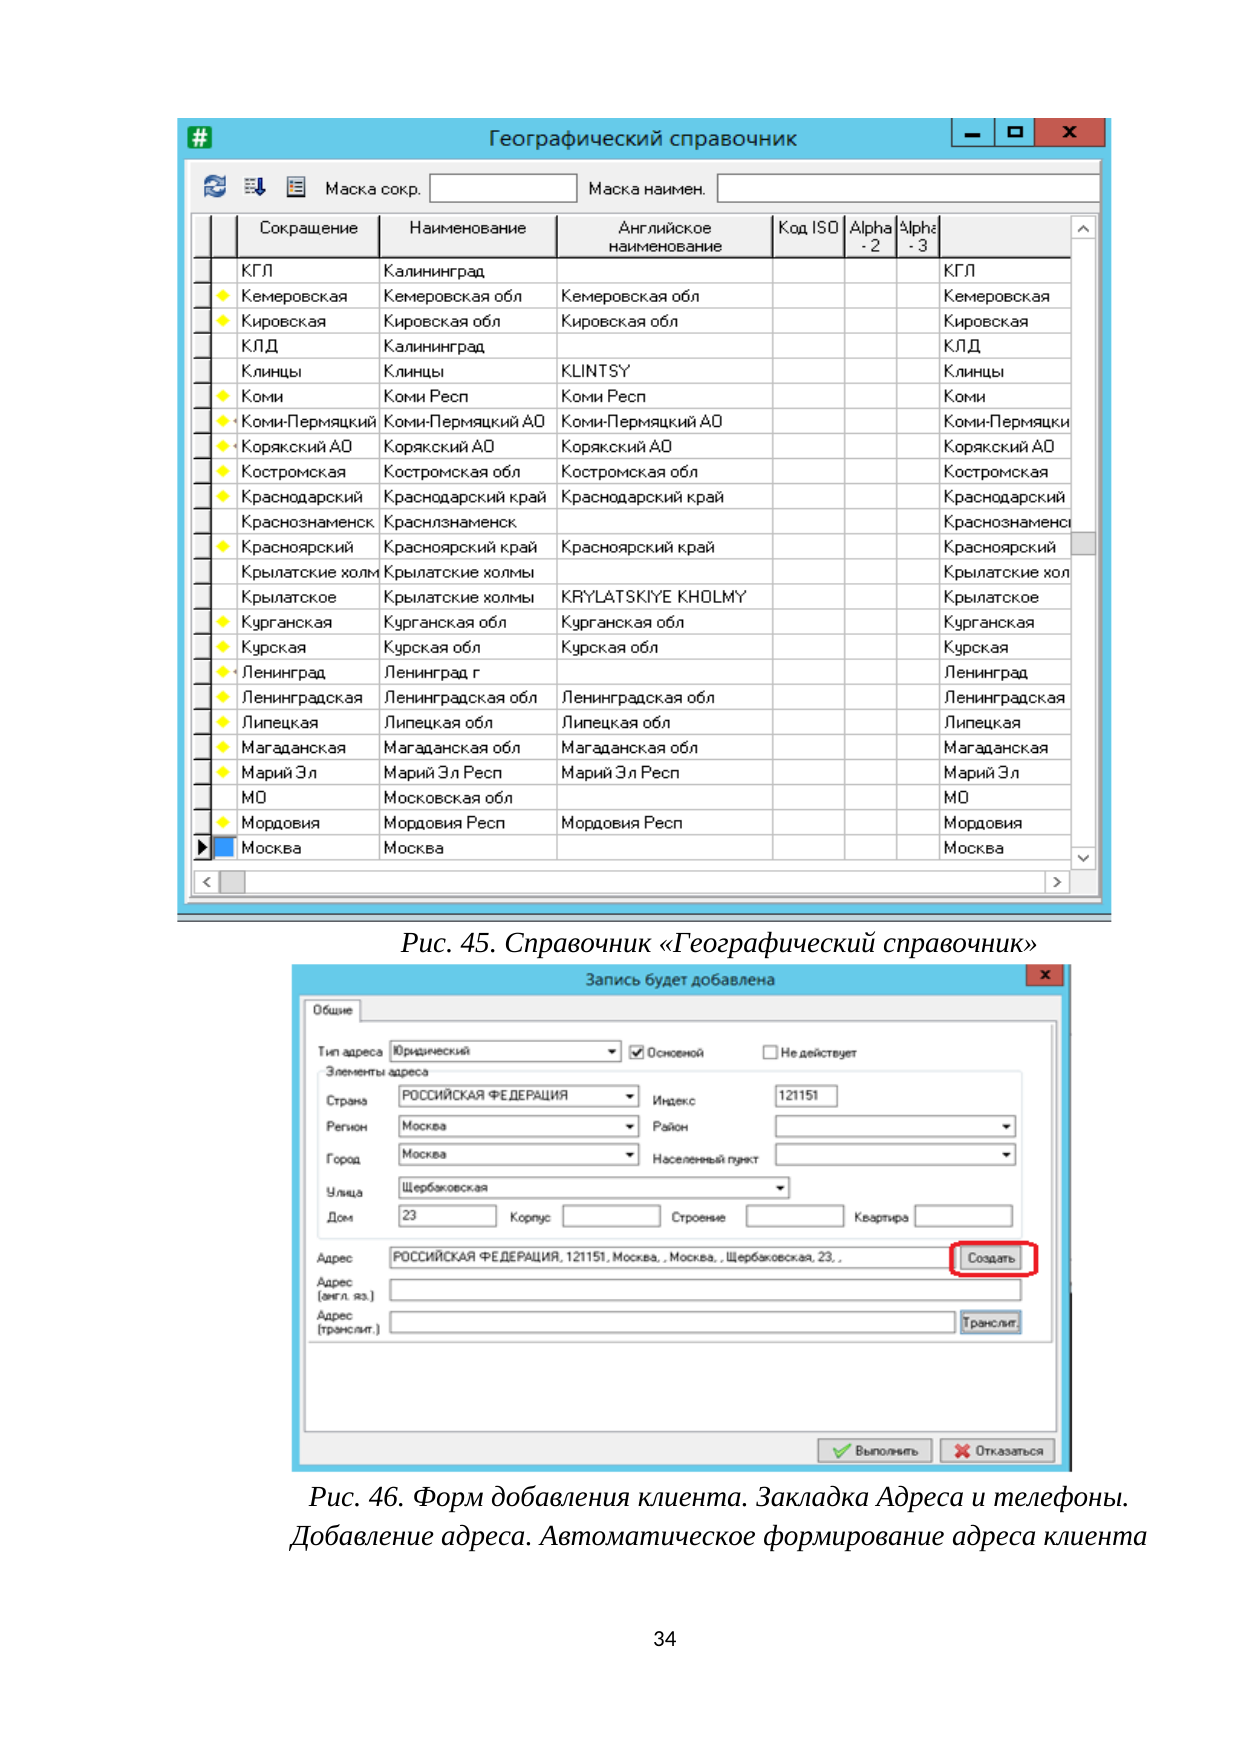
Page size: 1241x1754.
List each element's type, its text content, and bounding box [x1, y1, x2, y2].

picture [289, 963, 1073, 1475]
list Рис. 45. Справочник «Географический справочник» [290, 925, 1152, 959]
list Рис. 46. Форм добавления клиента. Закладка Адреса и телефоны. Добавление адреса. Автоматическое формирование адреса клиента [290, 1479, 1152, 1551]
picture [177, 118, 1112, 922]
